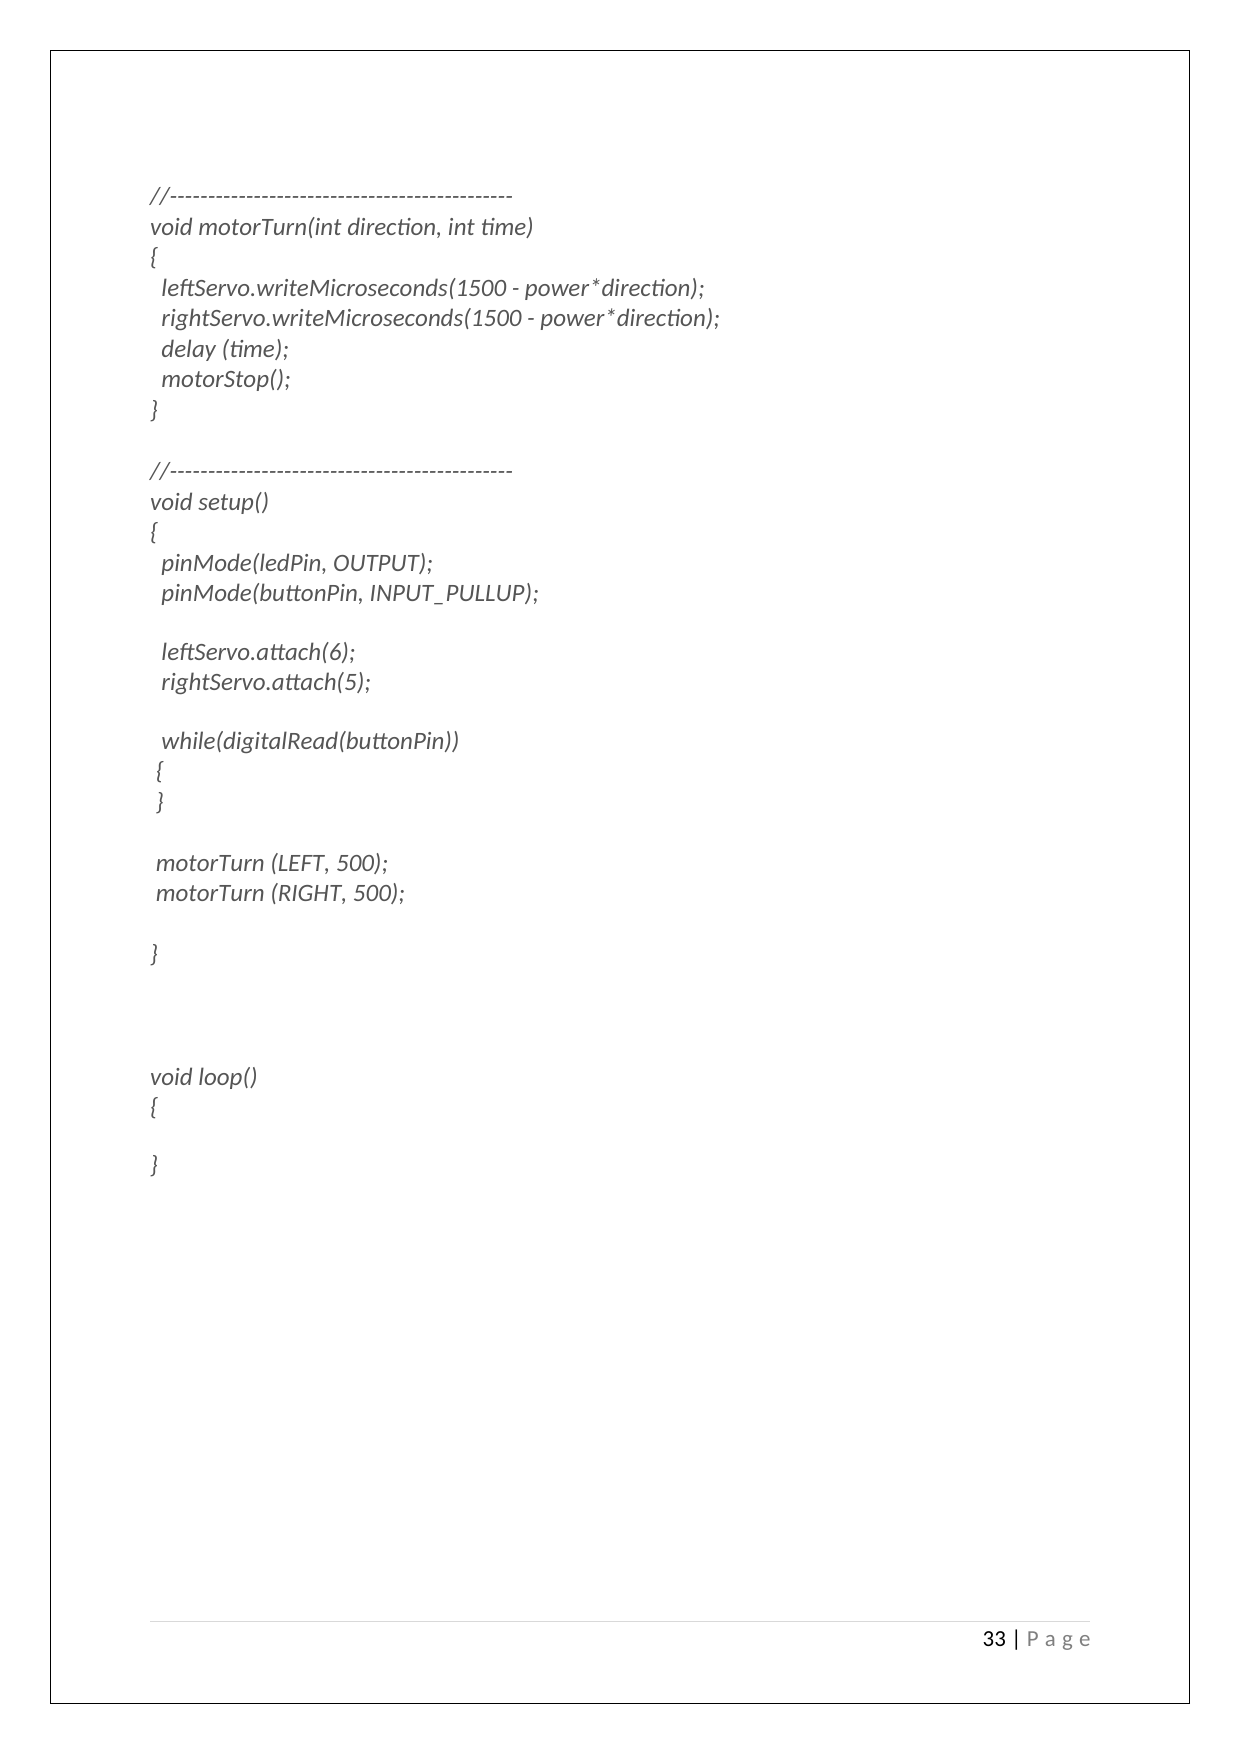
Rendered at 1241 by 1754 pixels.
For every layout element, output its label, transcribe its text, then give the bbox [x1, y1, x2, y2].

text } [150, 786, 1040, 816]
text rightServo.writeMicroseconds(1500 - power*direction); [150, 303, 1040, 333]
text motorStop(); [150, 364, 1040, 394]
text void motorTurn(int direction, int time) [150, 211, 1040, 242]
text pinMode(buttonPin, INPUT_PULLUP); [150, 577, 1040, 608]
text leftServo.attach(6); [150, 636, 1040, 666]
text motorTurn (RIGHT, 500); [150, 877, 1040, 908]
text { [150, 242, 1040, 272]
text delay (time); [150, 333, 1040, 364]
text { [150, 1091, 1040, 1122]
text } [150, 394, 1040, 425]
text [150, 181, 1040, 211]
text } [150, 1150, 1040, 1180]
text leftServo.writeMicroseconds(1500 - power*direction); [150, 272, 1040, 303]
text void loop() [150, 1061, 1040, 1091]
text //--------------------------------------------- [150, 455, 1040, 486]
text while(digitalRead(buttonPin)) [150, 725, 1040, 755]
text pinMode(ledPin, OUTPUT); [150, 547, 1040, 577]
text { [150, 755, 1040, 786]
text } [150, 938, 1040, 969]
text motorTurn (LEFT, 500); [150, 847, 1040, 877]
text { [150, 516, 1040, 547]
text void setup() [150, 486, 1040, 516]
text rightServo.attach(5); [150, 666, 1040, 697]
